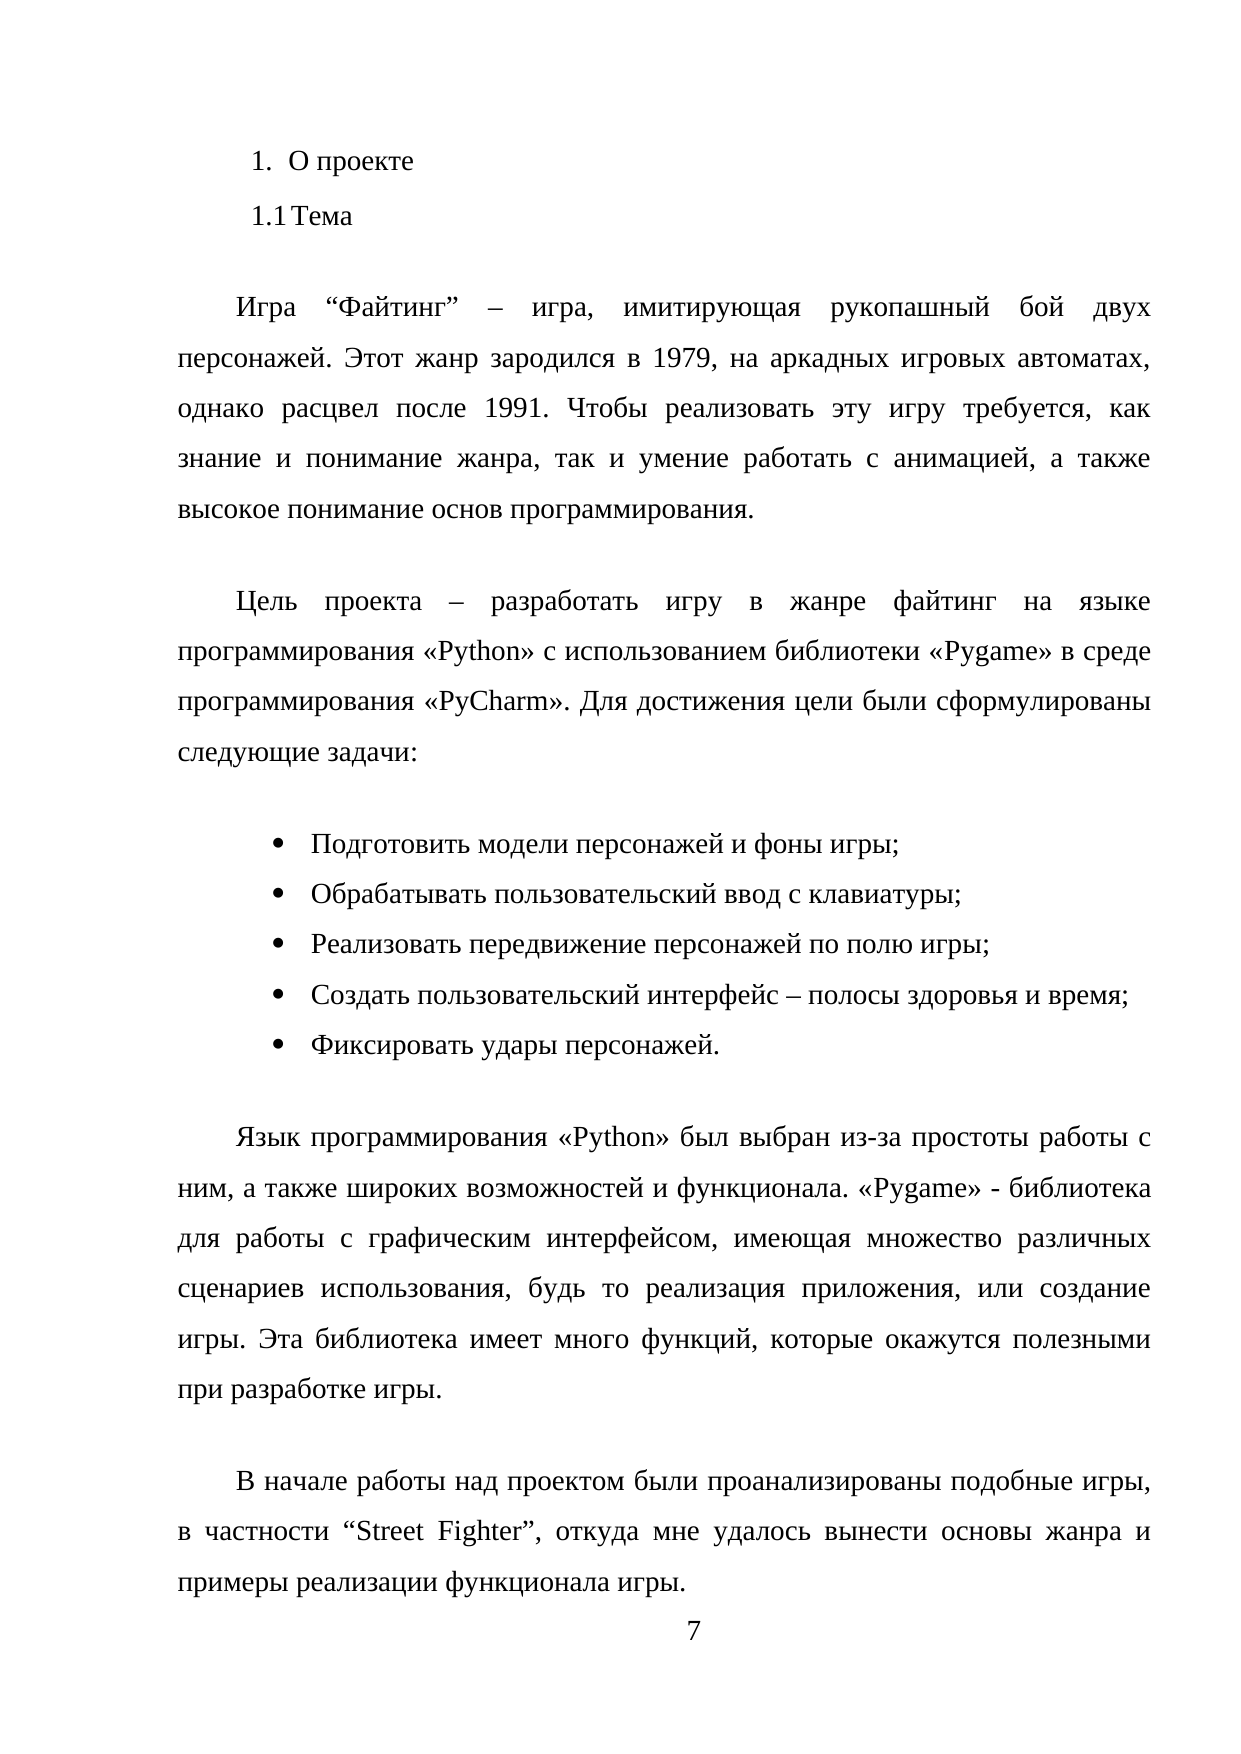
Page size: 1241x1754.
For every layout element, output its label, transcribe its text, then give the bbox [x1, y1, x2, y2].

subtitle О проекте [251, 143, 1152, 177]
subtitle Тема [251, 198, 1152, 231]
text Игра “Файтинг” – игра, имитирующая рукопашный бой двух персонажей. Этот жанр зародился в 1979, на аркадных игровых автоматах, однако расцвел после 1991. Чтобы реализовать эту игру требуется, как знание и понимание жанра, так и умение работать с анимацией, а также высокое понимание основ программирования. [177, 289, 1152, 524]
text Цель проекта – разработать игру в жанре файтинг на языке программирования «Python» с использованием библиотеки «Pygame» в среде программирования «PyCharm». Для достижения цели были сформулированы следующие задачи: [177, 583, 1152, 767]
text В начале работы над проектом были проанализированы подобные игры, в частности “Street Fighter”, откуда мне удалось вынести основы жанра и примеры реализации функционала игры. [177, 1463, 1152, 1597]
text Язык программирования «Python» был выбран из-за простоты работы с ним, а также широких возможностей и функционала. «Pygame» - библиотека для работы с графическим интерфейсом, имеющая множество различных сценариев использования, будь то реализация приложения, или создание игры. Эта библиотека имеет много функций, которые окажутся полезными при разработке игры. [177, 1119, 1152, 1404]
list Фиксировать удары персонажей. [273, 1027, 1152, 1061]
list Реализовать передвижение персонажей по полю игры; [273, 927, 1152, 960]
list Подготовить модели персонажей и фоны игры; [273, 826, 1152, 859]
list Создать пользовательский интерфейс – полосы здоровья и время; [273, 977, 1152, 1011]
list Обрабатывать пользовательский ввод с клавиатуры; [273, 876, 1152, 910]
